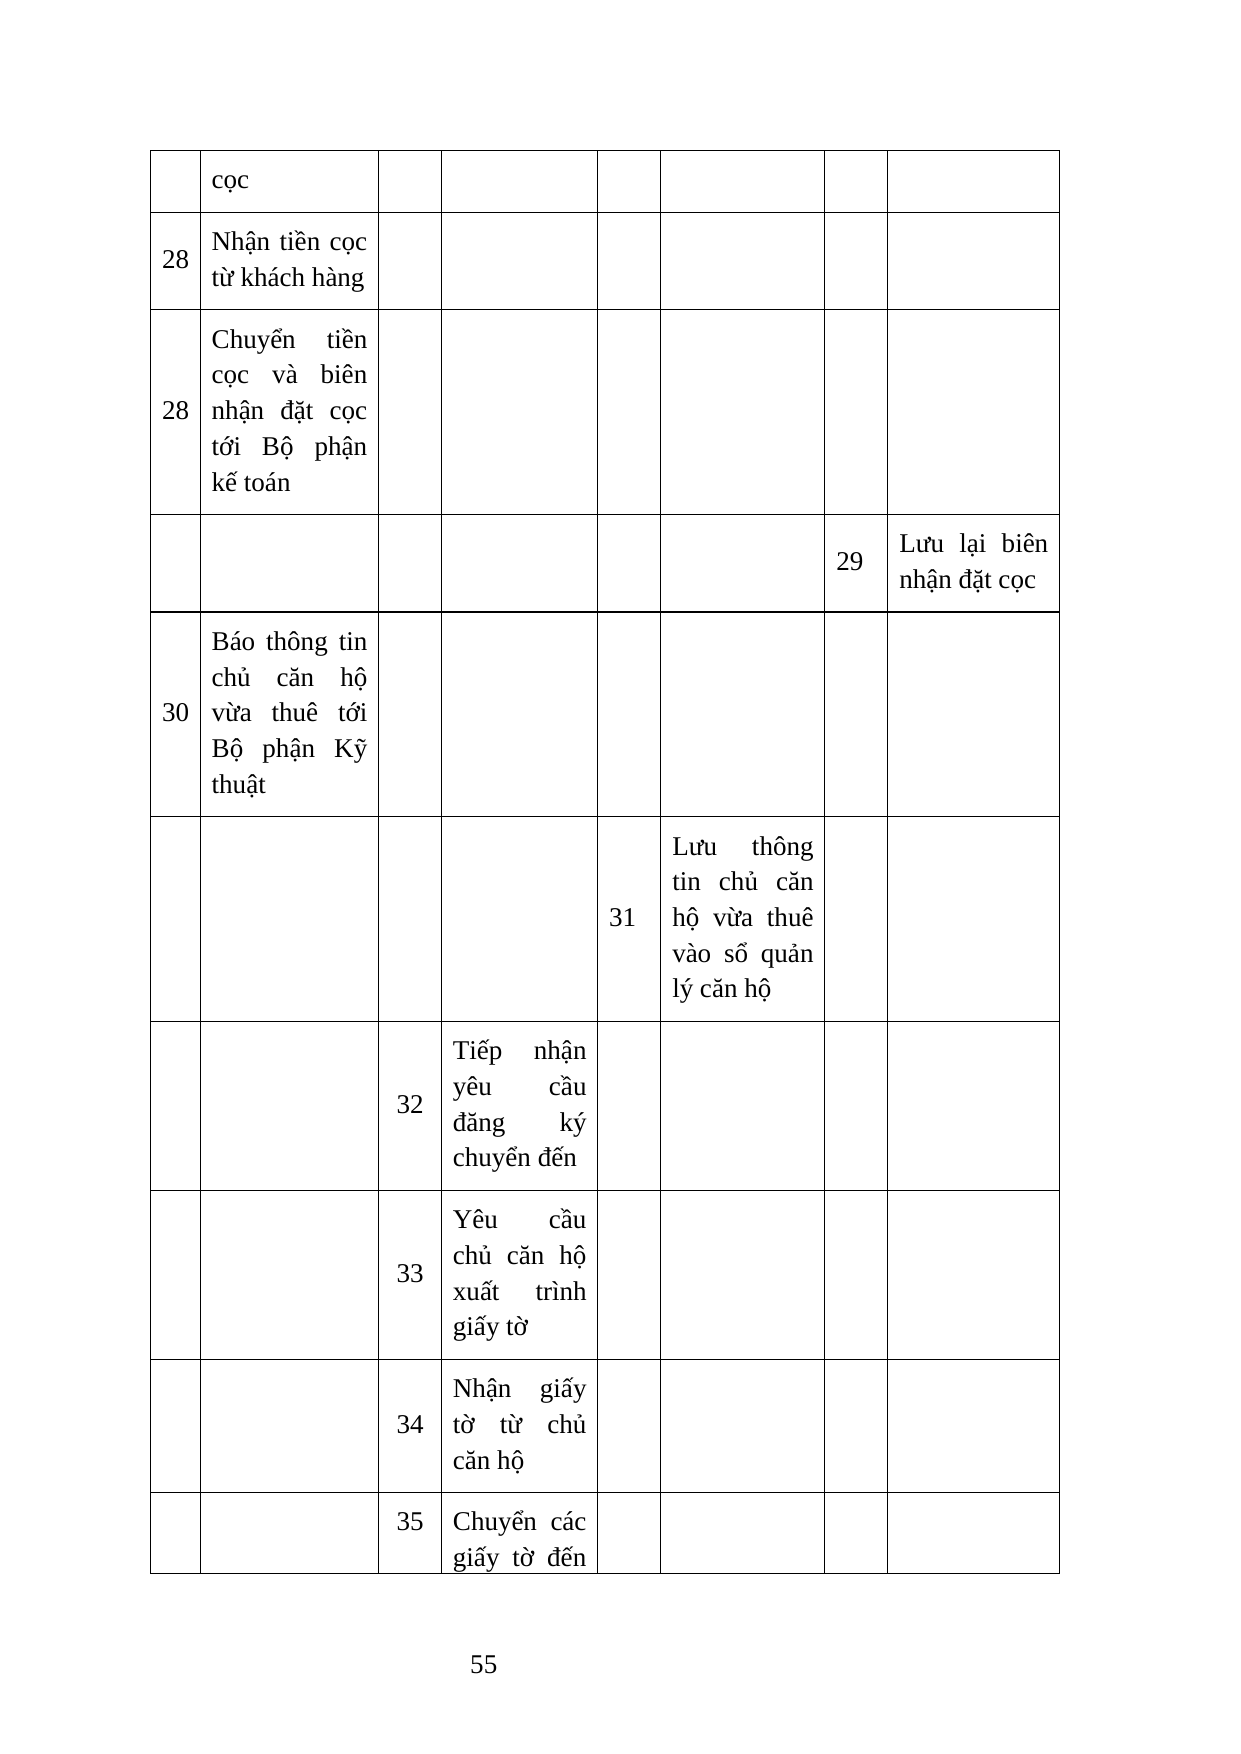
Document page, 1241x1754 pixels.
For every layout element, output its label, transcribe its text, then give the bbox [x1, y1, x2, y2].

table_cell [201, 515, 378, 611]
table_cell 28 [151, 213, 200, 309]
table_cell [661, 1191, 824, 1359]
table_cell [825, 151, 887, 212]
table_cell 26 [151, 151, 200, 212]
table_cell [201, 1191, 378, 1359]
table_cell [661, 310, 824, 514]
table_cell [598, 1022, 660, 1190]
table_cell [442, 613, 597, 816]
table_cell Báo thông tin chủ căn hộ vừa thuê tới Bộ phận Kỹ thuật [201, 613, 378, 816]
table_cell [598, 151, 660, 212]
table_cell [888, 213, 1059, 309]
table_cell [598, 213, 660, 309]
table_cell [661, 1022, 824, 1190]
table_cell [661, 1493, 824, 1572]
table_cell Lưu lại biên nhận đặt cọc [888, 515, 1059, 611]
table_cell [201, 1022, 378, 1190]
table_cell [151, 1022, 200, 1190]
table_cell [888, 1360, 1059, 1492]
table_cell 35 [379, 1493, 441, 1572]
table_cell 31 [598, 817, 660, 1021]
table_cell [442, 817, 597, 1021]
table_cell 29 [825, 515, 887, 611]
table_cell [888, 1022, 1059, 1190]
table_cell [151, 515, 200, 611]
table_cell [888, 1191, 1059, 1359]
table_cell [825, 213, 887, 309]
table_cell [379, 310, 441, 514]
table_cell Yêu cầu chủ căn hộ xuất trình giấy tờ [442, 1191, 597, 1359]
table_cell [661, 1360, 824, 1492]
table_cell [598, 613, 660, 816]
table_cell [379, 613, 441, 816]
table_cell [598, 1360, 660, 1492]
table_cell [379, 817, 441, 1021]
table_cell [888, 817, 1059, 1021]
table_cell Nhận giấy tờ từ chủ căn hộ [442, 1360, 597, 1492]
table_cell 34 [379, 1360, 441, 1492]
table_cell [442, 515, 597, 611]
table_cell [201, 1493, 378, 1572]
table_cell [888, 1493, 1059, 1572]
table_cell [661, 515, 824, 611]
table_cell [825, 1493, 887, 1572]
table_cell [661, 213, 824, 309]
table_cell [151, 1360, 200, 1492]
table_cell [825, 1022, 887, 1190]
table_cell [442, 1493, 597, 1572]
table_cell [825, 817, 887, 1021]
table_cell [825, 1360, 887, 1492]
table_cell [661, 613, 824, 816]
table_cell 33 [379, 1191, 441, 1359]
table_cell 28 [151, 310, 200, 514]
table_cell Nhận tiền cọc từ khách hàng [201, 213, 378, 309]
table_cell [379, 151, 441, 212]
table_cell [379, 515, 441, 611]
table_cell [151, 1493, 200, 1572]
table_cell [151, 817, 200, 1021]
table_cell [598, 1191, 660, 1359]
table_cell 30 [151, 613, 200, 816]
table_cell [888, 613, 1059, 816]
table_cell [379, 213, 441, 309]
table_cell 32 [379, 1022, 441, 1190]
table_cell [201, 151, 378, 212]
table_cell [442, 310, 597, 514]
table_cell [151, 1191, 200, 1359]
table_cell [598, 515, 660, 611]
table_cell [888, 151, 1059, 212]
table_cell Lưu thông tin chủ căn hộ vừa thuê vào sổ quản lý căn hộ [661, 817, 824, 1021]
table_cell [598, 1493, 660, 1572]
table_cell [661, 151, 824, 212]
table_cell [825, 613, 887, 816]
table_cell [442, 151, 597, 212]
table_cell [442, 213, 597, 309]
table_cell [888, 310, 1059, 514]
table_cell [825, 1191, 887, 1359]
table_cell [201, 817, 378, 1021]
table_cell Tiếp nhận yêu cầu đăng ký chuyển đến [442, 1022, 597, 1190]
table_cell [825, 310, 887, 514]
table_cell [598, 310, 660, 514]
table_cell Chuyển tiền cọc và biên nhận đặt cọc tới Bộ phận kế toán [201, 310, 378, 514]
table_cell [201, 1360, 378, 1492]
